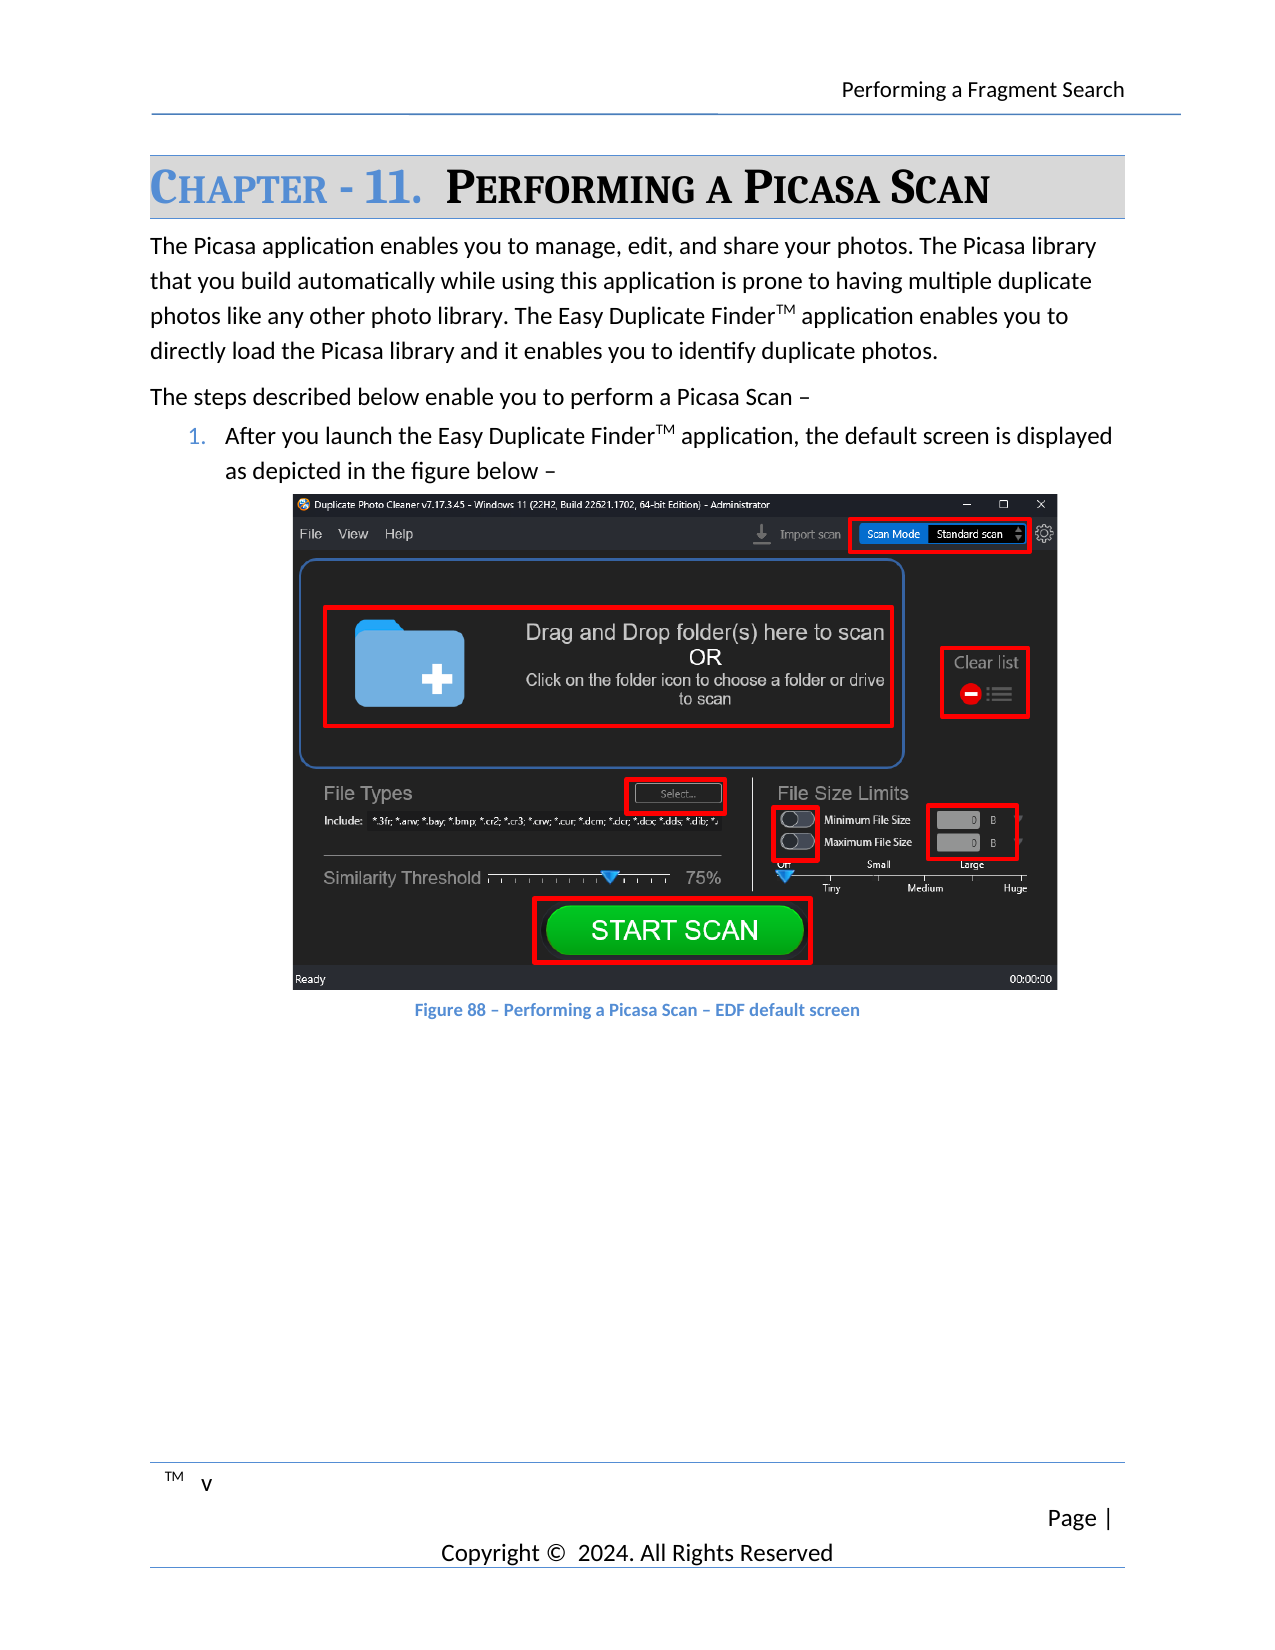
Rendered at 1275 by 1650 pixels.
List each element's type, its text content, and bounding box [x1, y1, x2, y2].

text The Picasa application enables you to manage, edit, and share your photos. The Picasa library that you build automatically while using this application is prone to having multiple duplicate photos like any other photo library. The Easy Duplicate FinderTM application enables you to directly load the Picasa library and it enables you to identify duplicate photos. [150, 230, 1125, 366]
list After you launch the Easy Duplicate FinderTM application, the default screen is displayed as depicted in the figure below – [187, 420, 1125, 486]
text The steps described below enable you to perform a Picasa Scan – [150, 381, 1125, 412]
text Figure 88 – Performing a Picasa Scan – EDF default screen [150, 998, 1125, 1021]
subtitle Performing a Picasa Scan [150, 156, 1125, 218]
picture [292, 494, 1058, 990]
